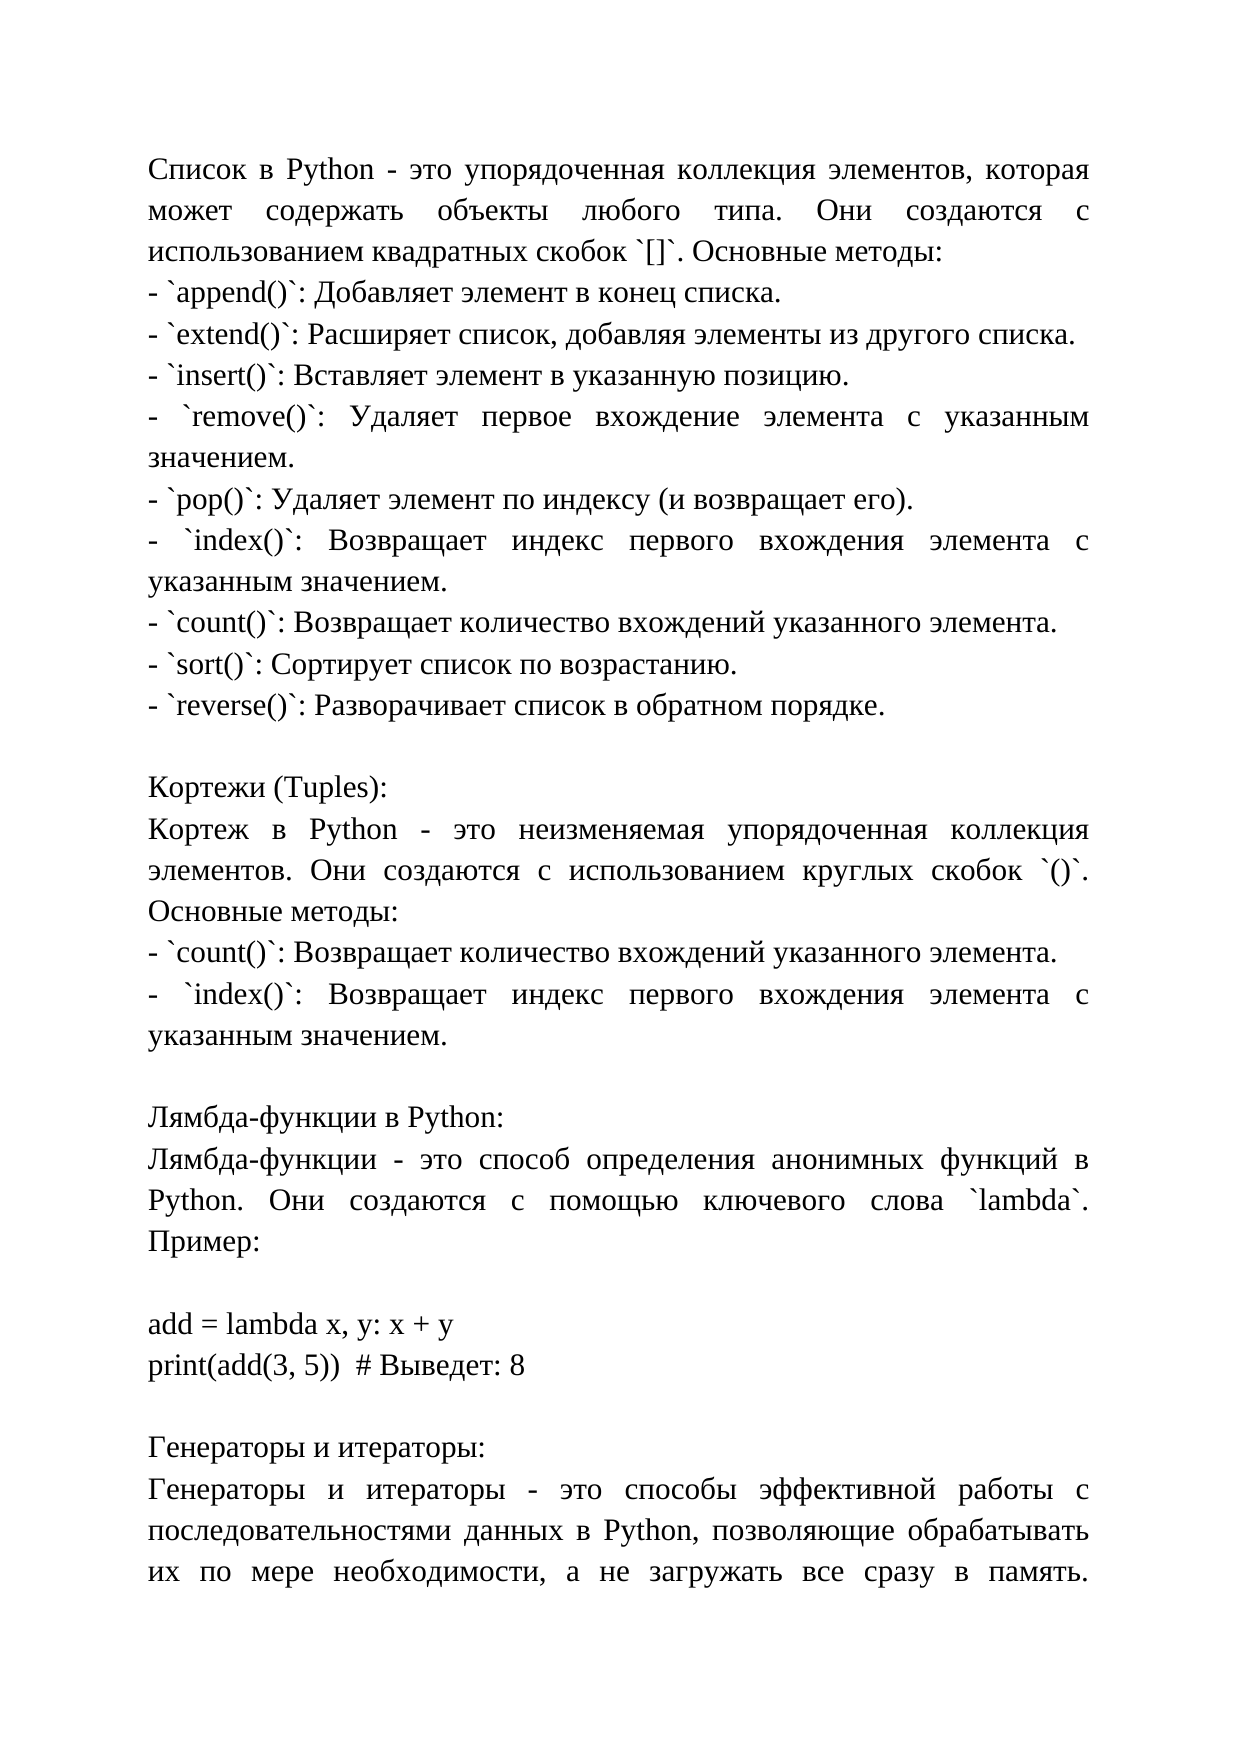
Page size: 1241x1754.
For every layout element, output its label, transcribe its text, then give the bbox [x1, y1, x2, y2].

text - `reverse()`: Разворачивает список в обратном порядке. [148, 686, 1090, 722]
text - `count()`: Возвращает количество вхождений указанного элемента. [148, 604, 1090, 640]
text - `append()`: Добавляет элемент в конец списка. [148, 274, 1090, 310]
text Кортежи (Tuples): [148, 769, 1090, 805]
text Генераторы и итераторы: [148, 1429, 1090, 1465]
text - `insert()`: Вставляет элемент в указанную позицию. [148, 356, 1090, 392]
text Кортеж в Python - это неизменяемая упорядоченная коллекция элементов. Они создаются с использованием круглых скобок `()`. Основные методы: [148, 810, 1090, 928]
text - `extend()`: Расширяет список, добавляя элементы из другого списка. [148, 315, 1090, 351]
text - `remove()`: Удаляет первое вхождение элемента с указанным значением. [148, 397, 1090, 475]
text - `index()`: Возвращает индекс первого вхождения элемента с указанным значением. [148, 521, 1090, 598]
text Лямбда-функции в Python: [148, 1099, 1090, 1135]
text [148, 1470, 1090, 1588]
text - `pop()`: Удаляет элемент по индексу (и возвращает его). [148, 480, 1090, 516]
text - `sort()`: Сортирует список по возрастанию. [148, 645, 1090, 681]
text - `index()`: Возвращает индекс первого вхождения элемента с указанным значением. [148, 975, 1090, 1052]
text Список в Python - это упорядоченная коллекция элементов, которая может содержать объекты любого типа. Они создаются с использованием квадратных скобок `[]`. Основные методы: [148, 150, 1090, 268]
text add = lambda x, y: x + y [148, 1305, 1090, 1341]
text print(add(3, 5)) # Выведет: 8 [148, 1346, 1090, 1382]
text Лямбда-функции - это способ определения анонимных функций в Python. Они создаются с помощью ключевого слова `lambda`. Пример: [148, 1140, 1090, 1258]
text - `count()`: Возвращает количество вхождений указанного элемента. [148, 934, 1090, 970]
